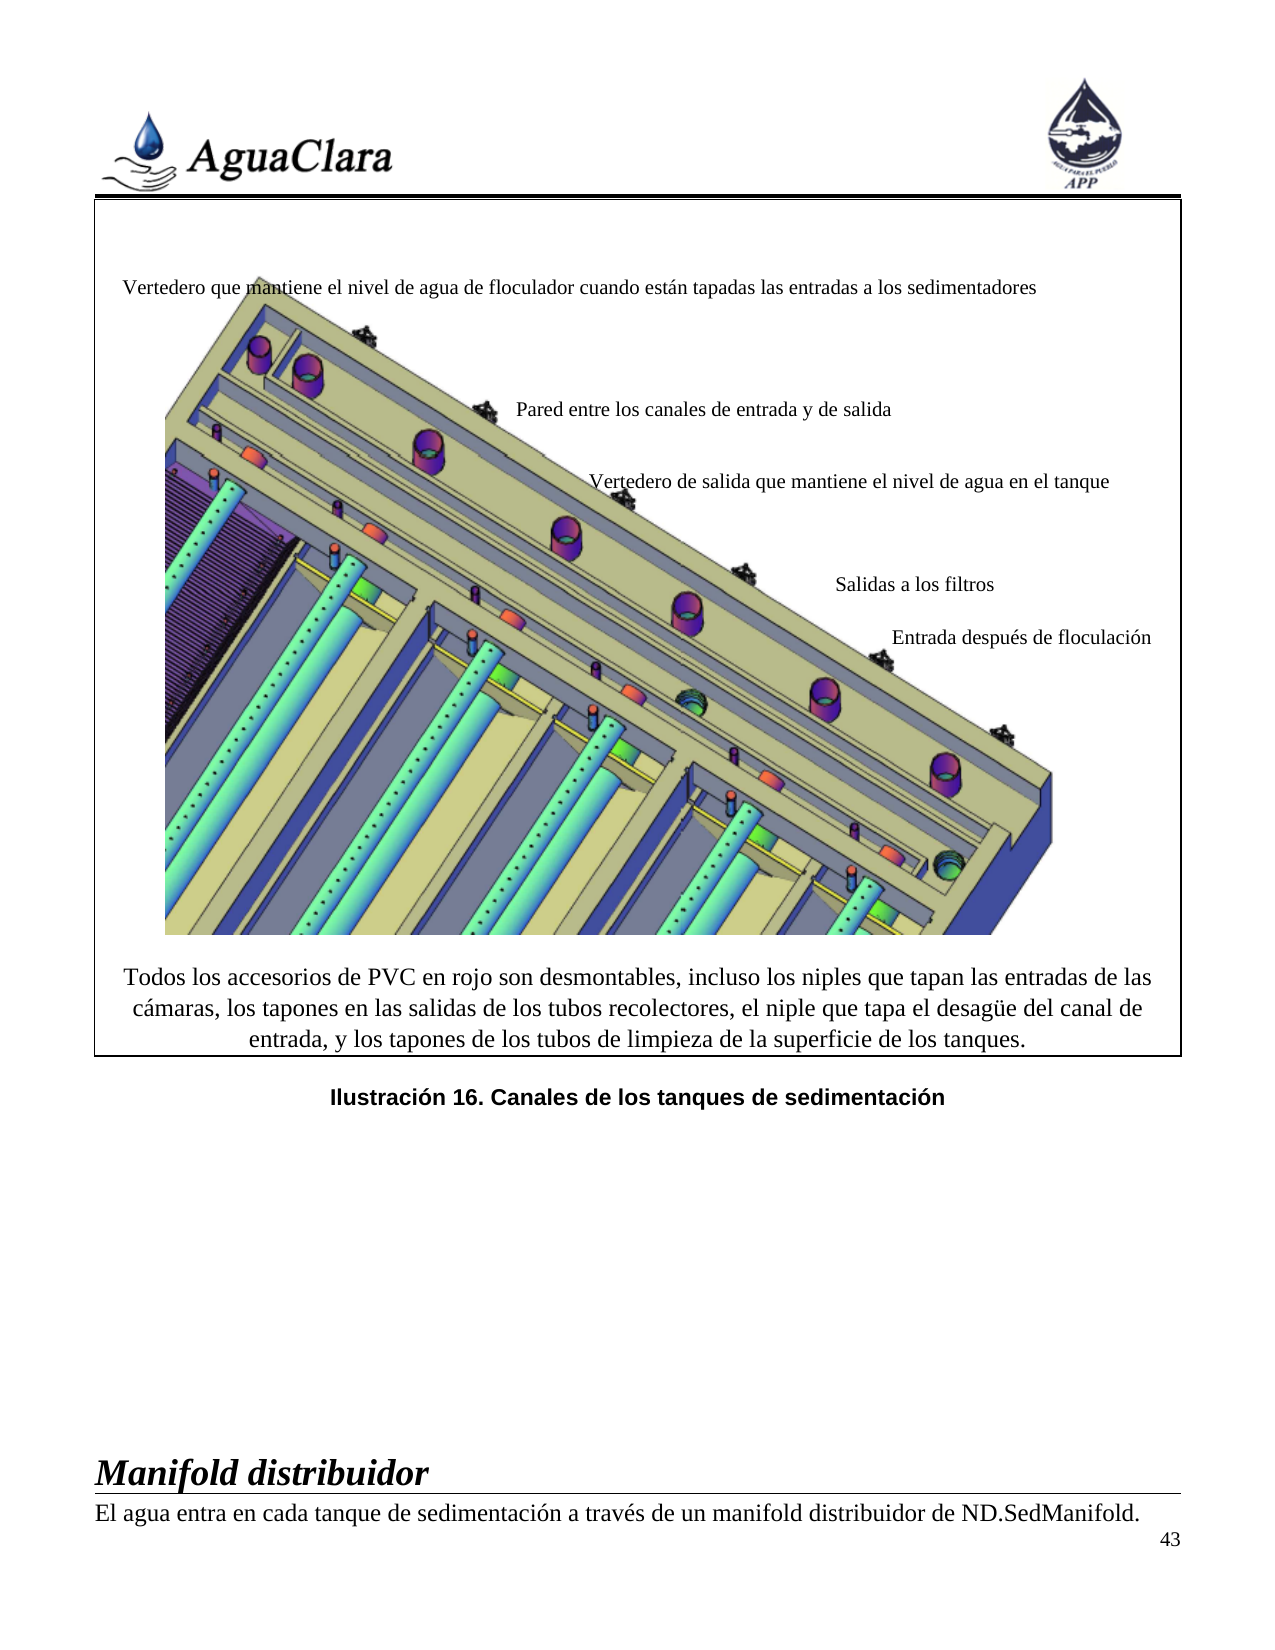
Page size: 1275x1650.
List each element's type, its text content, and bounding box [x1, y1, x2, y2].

text Todos los accesorios de PVC en rojo son desmontables, incluso los niples que tapan las entradas de las cámaras, los tapones en las salidas de los tubos recolectores, el niple que tapa el desagüe del canal de entrada, y los tapones de los tubos de limpieza de la superficie de los tanques. [95, 962, 1180, 1055]
subtitle Manifold distribuidor [94, 1450, 1181, 1494]
picture [94, 111, 412, 194]
picture [1041, 75, 1134, 194]
picture [165, 254, 1060, 935]
text Ilustración 16. Canales de los tanques de sedimentación [94, 1084, 1181, 1110]
text El agua entra en cada tanque de sedimentación a través de un manifold distribuidor de ND.SedManifold. [94, 1498, 1181, 1526]
